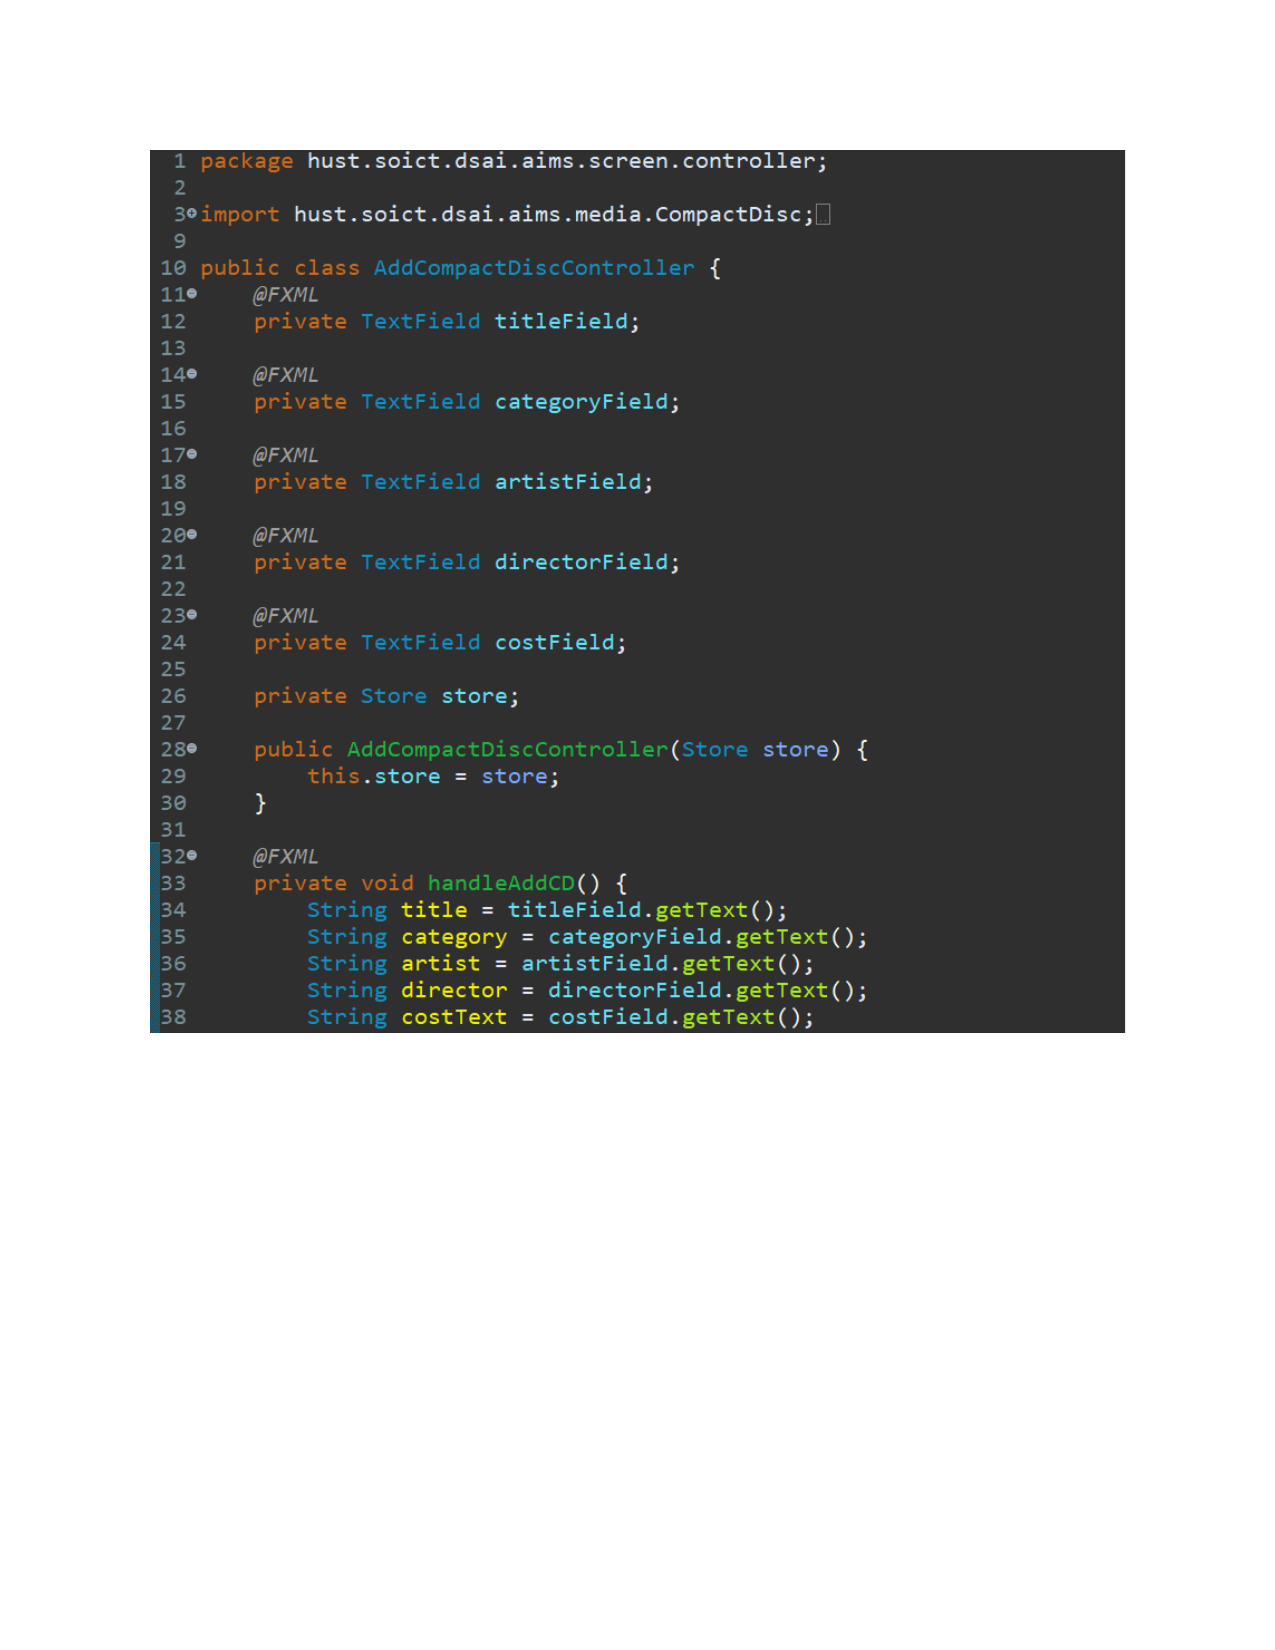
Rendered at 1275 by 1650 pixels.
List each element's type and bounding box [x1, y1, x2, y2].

picture [150, 150, 1125, 1033]
